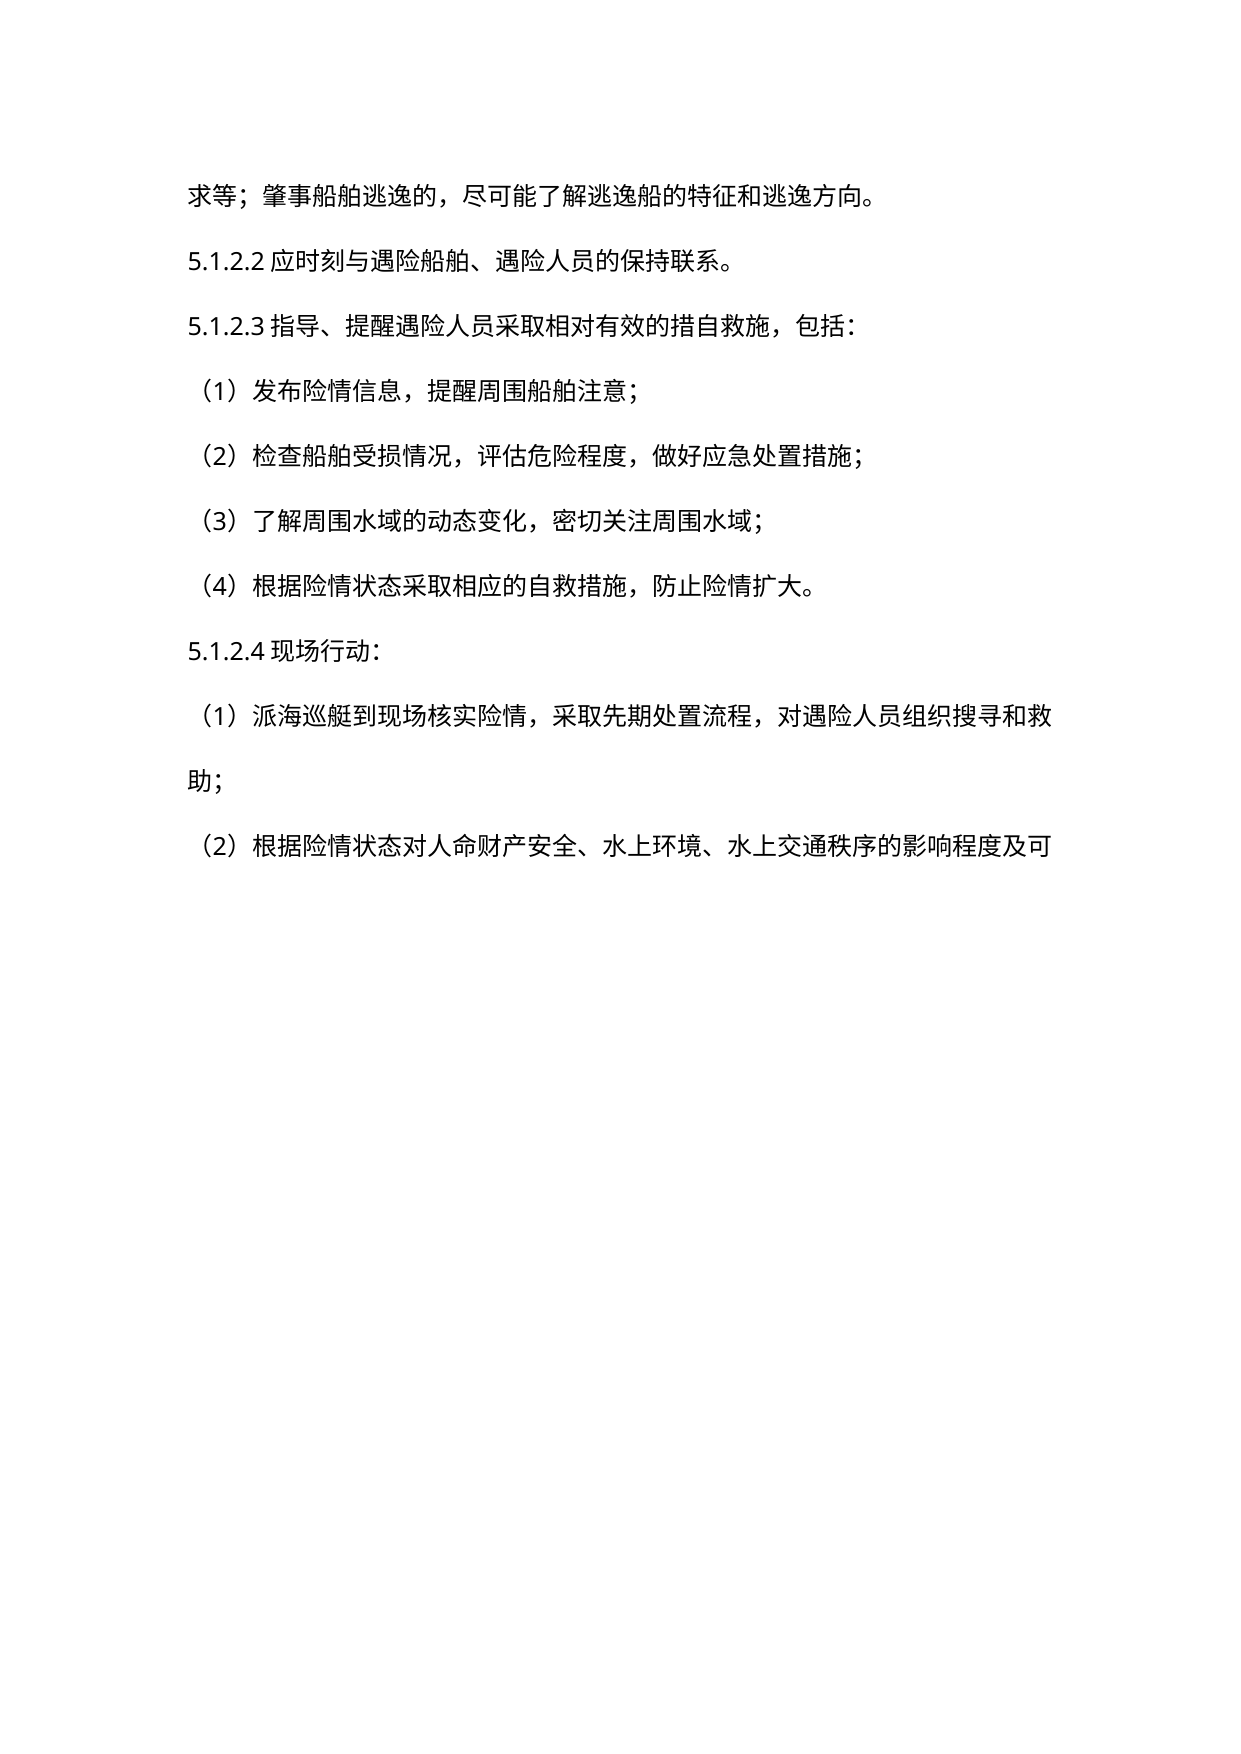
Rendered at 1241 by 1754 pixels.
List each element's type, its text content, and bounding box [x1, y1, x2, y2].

text 5.1.2.4现场行动： [187, 617, 1053, 682]
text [187, 162, 1053, 227]
text 5.1.2.2应时刻与遇险船舶、遇险人员的保持联系。 [187, 227, 1053, 292]
text （2）检查船舶受损情况，评估危险程度，做好应急处置措施； [187, 422, 1053, 487]
text （3）了解周围水域的动态变化，密切关注周围水域； [187, 487, 1053, 552]
text （1）派海巡艇到现场核实险情，采取先期处置流程，对遇险人员组织搜寻和救助； [187, 682, 1053, 812]
text （1）发布险情信息，提醒周围船舶注意； [187, 357, 1053, 422]
text （4）根据险情状态采取相应的自救措施，防止险情扩大。 [187, 552, 1053, 617]
text 5.1.2.3指导、提醒遇险人员采取相对有效的措自救施，包括： [187, 292, 1053, 357]
text （2）根据险情状态对人命财产安全、水上环境、水上交通秩序的影响程度及可 [187, 812, 1053, 877]
